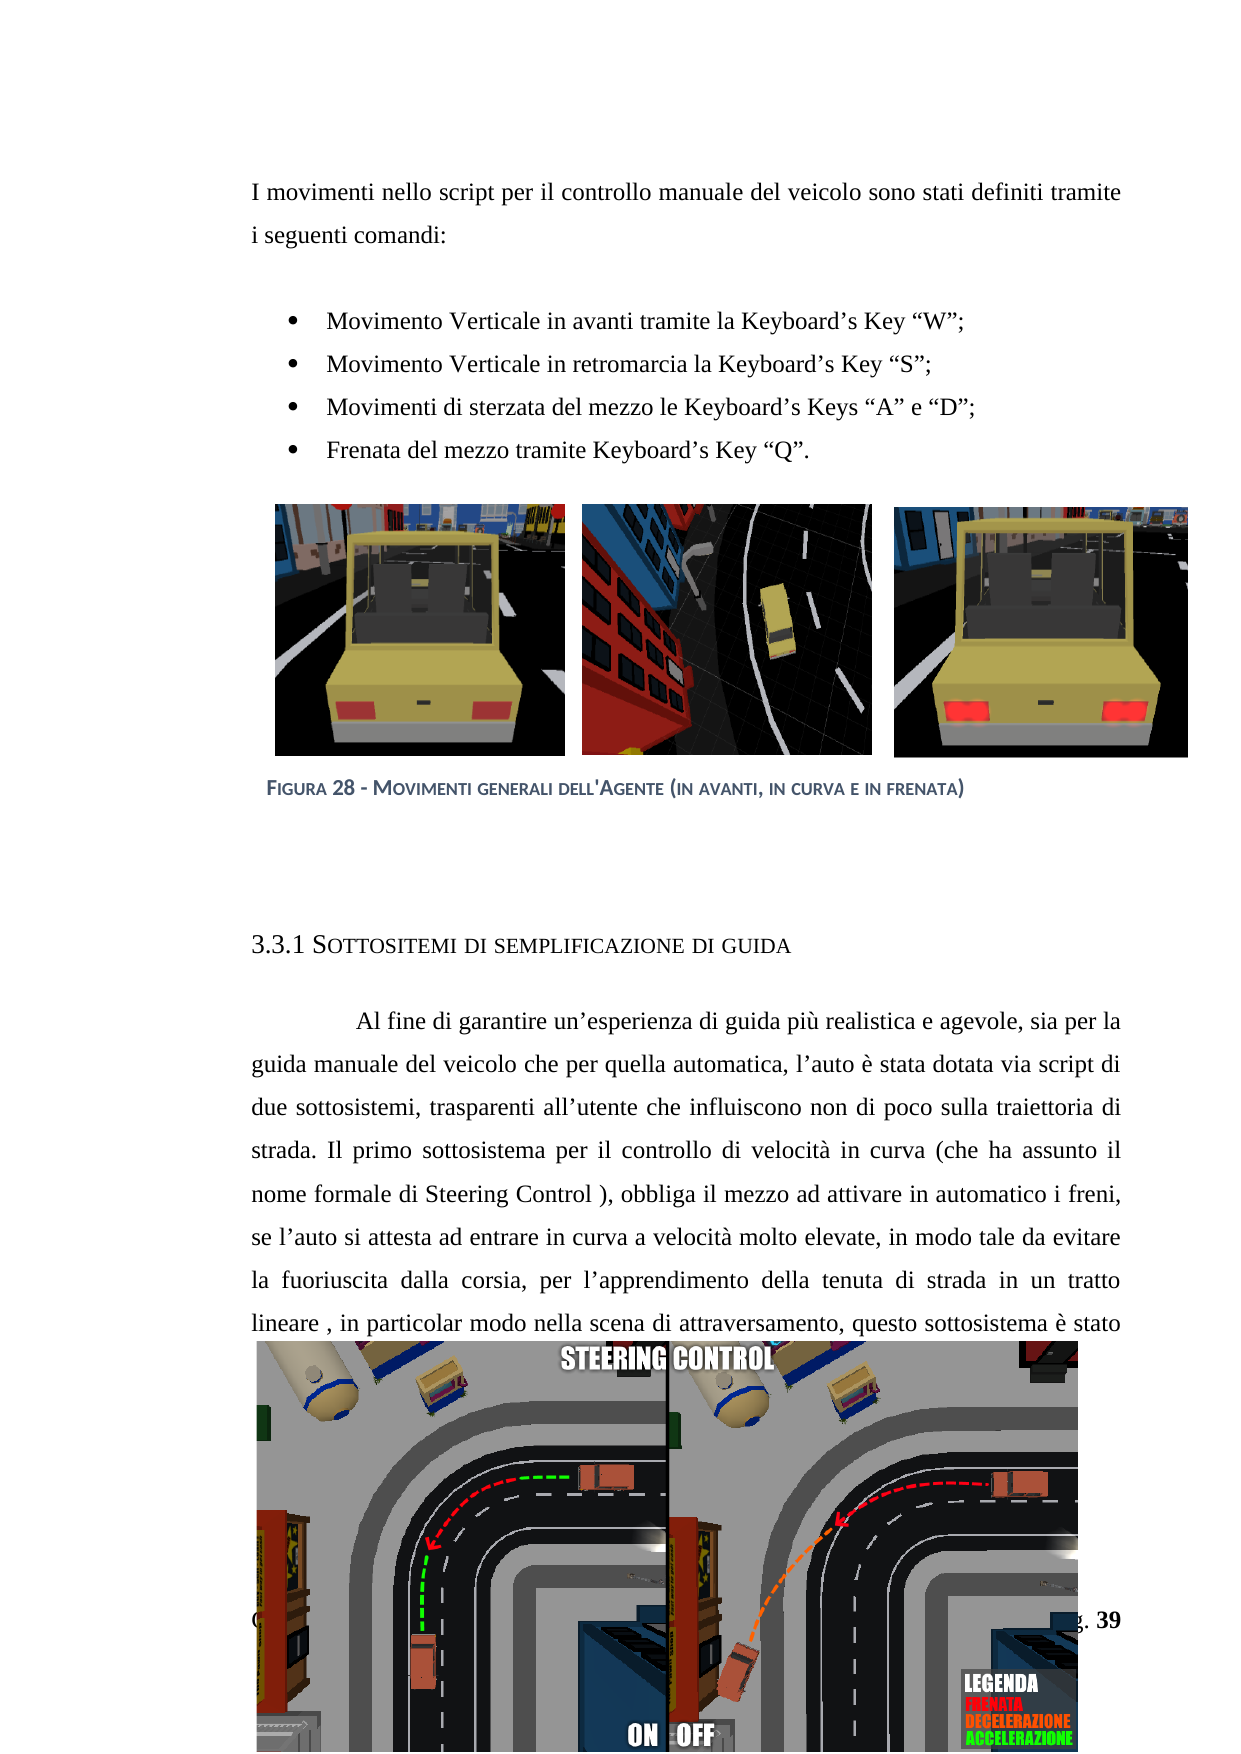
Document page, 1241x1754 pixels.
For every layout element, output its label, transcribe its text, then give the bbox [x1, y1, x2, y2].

picture [266, 498, 1194, 761]
list Movimento Verticale in avanti tramite la Keyboard’s Key “W”; [288, 306, 1122, 335]
list Movimenti di sterzata del mezzo le Keyboard’s Keys “A” e “D”; [288, 392, 1122, 421]
text I movimenti nello script per il controllo manuale del veicolo sono stati definiti tramite i seguenti comandi: [251, 177, 1122, 248]
list Frenata del mezzo tramite Keyboard’s Key “Q”. [288, 435, 1122, 464]
subtitle 3.3.1 Sottositemi di semplificazione di guida [251, 928, 1122, 959]
picture [256, 1341, 1078, 1751]
list Movimento Verticale in retromarcia la Keyboard’s Key “S”; [288, 349, 1122, 378]
